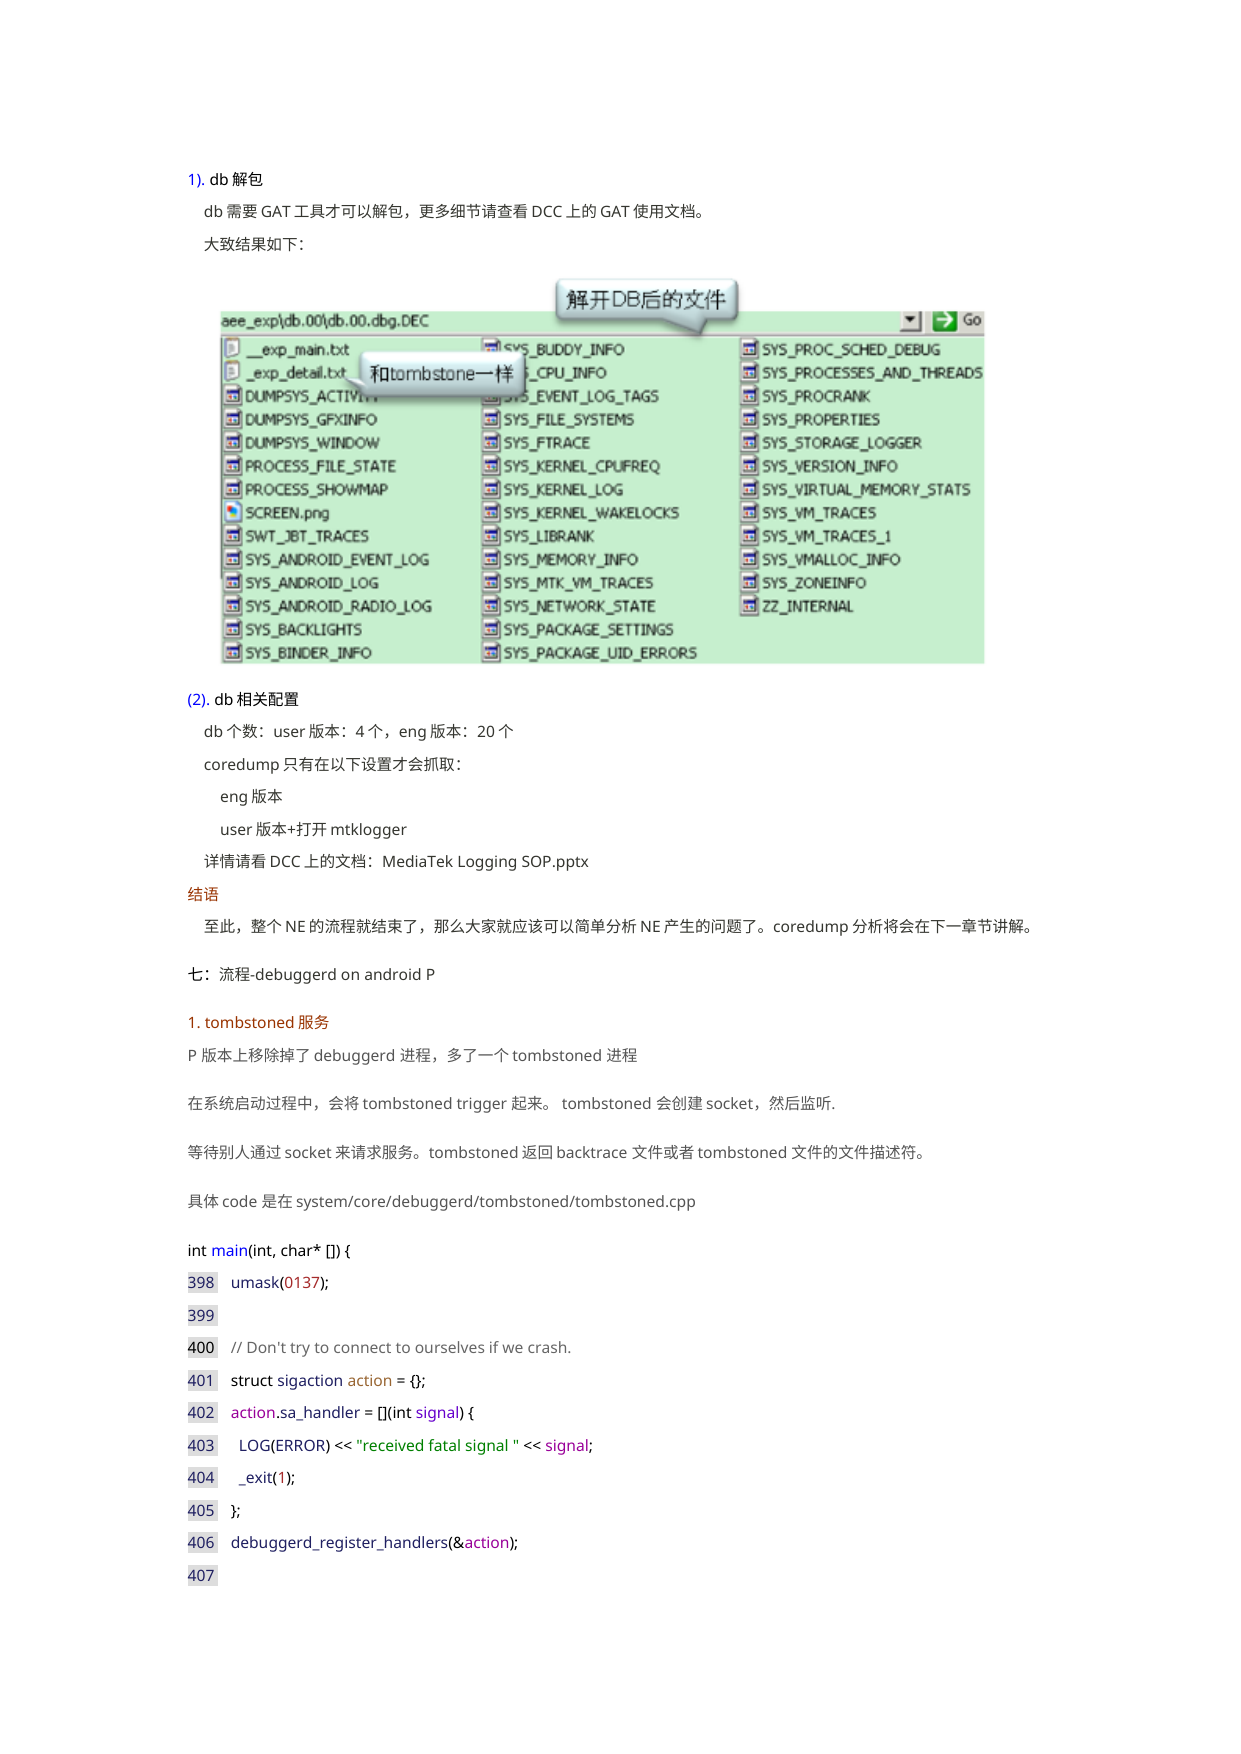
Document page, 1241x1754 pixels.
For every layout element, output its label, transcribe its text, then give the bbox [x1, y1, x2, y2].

text 404 _exit(1); [187, 1461, 1053, 1494]
text 至此，整个NE的流程就结束了，那么大家就应该可以简单分析NE产生的问题了。coredump分析将会在下一章节讲解。 [187, 909, 1053, 942]
text 401 struct sigaction action = {}; [187, 1364, 1053, 1396]
text 具体code 是在system/core/debuggerd/tombstoned/tombstoned.cpp [187, 1185, 1053, 1217]
text 405 }; [187, 1494, 1053, 1526]
text 大致结果如下： [187, 227, 1053, 259]
text 1. tombstoned服务 P 版本上移除掉了debuggerd 进程，多了一个tombstoned 进程 [187, 1006, 1053, 1071]
subtitle 七：流程-debuggerd on android P [187, 958, 1053, 990]
text int main(int, char* []) { [187, 1234, 1053, 1266]
text 在系统启动过程中，会将tombstoned trigger 起来。 tombstoned 会创建socket，然后监听. [187, 1086, 1053, 1119]
text 400 // Don't try to connect to ourselves if we crash. [187, 1331, 1053, 1364]
text 407 [187, 1559, 1053, 1591]
text 398 umask(0137); [187, 1266, 1053, 1299]
text 1). db解包 db需要GAT工具才可以解包，更多细节请查看DCC上的GAT使用文档。 [187, 162, 1053, 227]
text 403 LOG(ERROR) << "received fatal signal " << signal; [187, 1429, 1053, 1461]
text 402 action.sa_handler = [](int signal) { [187, 1396, 1053, 1429]
text (2). db相关配置 db个数：user版本：4个，eng版本：20个 coredump只有在以下设置才会抓取： eng版本 user版本+打开mtklogger 详情请看DCC上的文档：MediaTek Logging SOP.pptx [187, 682, 1053, 877]
text 结语 [187, 877, 1053, 909]
picture [207, 274, 1069, 667]
text 406 debuggerd_register_handlers(&action); [187, 1526, 1053, 1559]
text 399 [187, 1299, 1053, 1331]
text 等待别人通过socket来请求服务。tombstoned返回backtrace 文件或者tombstoned 文件的文件描述符。 [187, 1136, 1053, 1168]
